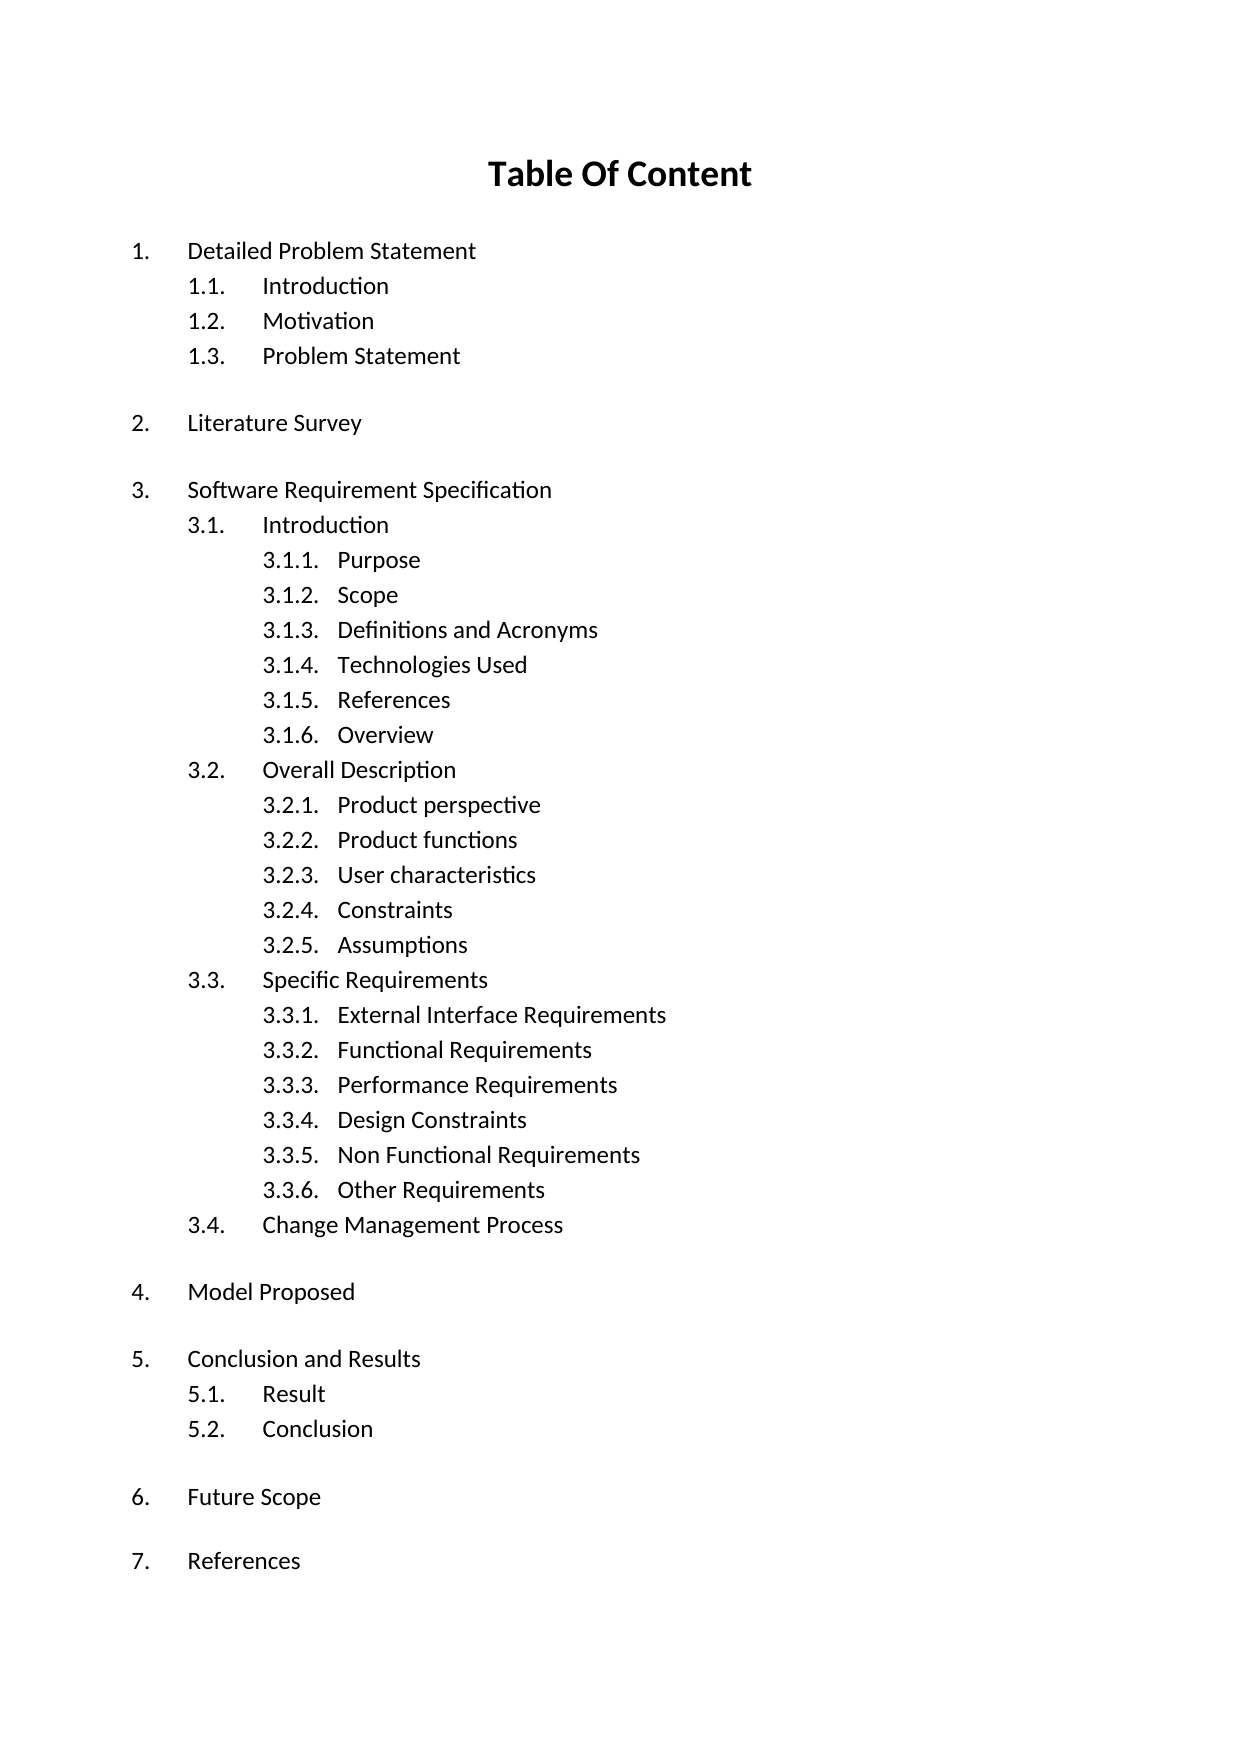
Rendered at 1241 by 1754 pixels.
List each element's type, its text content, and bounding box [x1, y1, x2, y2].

list Detailed Problem Statement [150, 235, 1128, 265]
text 3.2.1. Product perspective [131, 789, 1128, 820]
text 3.3. Specific Requirements [131, 964, 1128, 995]
list Literature Survey [150, 407, 1128, 438]
list Software Requirement Specification [150, 474, 1128, 505]
text 3.3.5. Non Functional Requirements [131, 1139, 1128, 1170]
list Introduction [225, 509, 1128, 540]
text 5.2. Conclusion [131, 1414, 1128, 1444]
text 1.1. Introduction [112, 270, 1128, 300]
text 3.3.2. Functional Requirements [131, 1034, 1128, 1065]
text 1.3. Problem Statement [112, 340, 1128, 370]
text 3.2.5. Assumptions [131, 929, 1128, 960]
text 3.1.2. Scope [187, 579, 1128, 610]
text 3.1.5. References [187, 684, 1128, 715]
text 6. Future Scope [131, 1481, 1128, 1542]
text 3.3.1. External Interface Requirements [131, 999, 1128, 1030]
text 5. Conclusion and Results [131, 1344, 1128, 1374]
text 3.3.4. Design Constraints [131, 1104, 1128, 1135]
text 7. References [131, 1545, 1128, 1576]
text Table Of Content [112, 150, 1128, 196]
text 3.4. Change Management Process [131, 1209, 1128, 1240]
text 1.2. Motivation [112, 305, 1128, 335]
text 4. Model Proposed [131, 1276, 1128, 1307]
text 3.3.3. Performance Requirements [131, 1069, 1128, 1100]
text 3.2.2. Product functions [131, 824, 1128, 855]
text 3.1.1. Purpose [187, 544, 1128, 575]
text 3.2.3. User characteristics [131, 859, 1128, 890]
text 3.1.4. Technologies Used [187, 649, 1128, 680]
text 3.1.3. Definitions and Acronyms [187, 614, 1128, 645]
text 3.1.6. Overview [187, 719, 1128, 750]
text 5.1. Result [131, 1379, 1128, 1409]
text 3.2. Overall Description [131, 754, 1128, 785]
text 3.3.6. Other Requirements [131, 1174, 1128, 1205]
text 3.2.4. Constraints [131, 894, 1128, 925]
